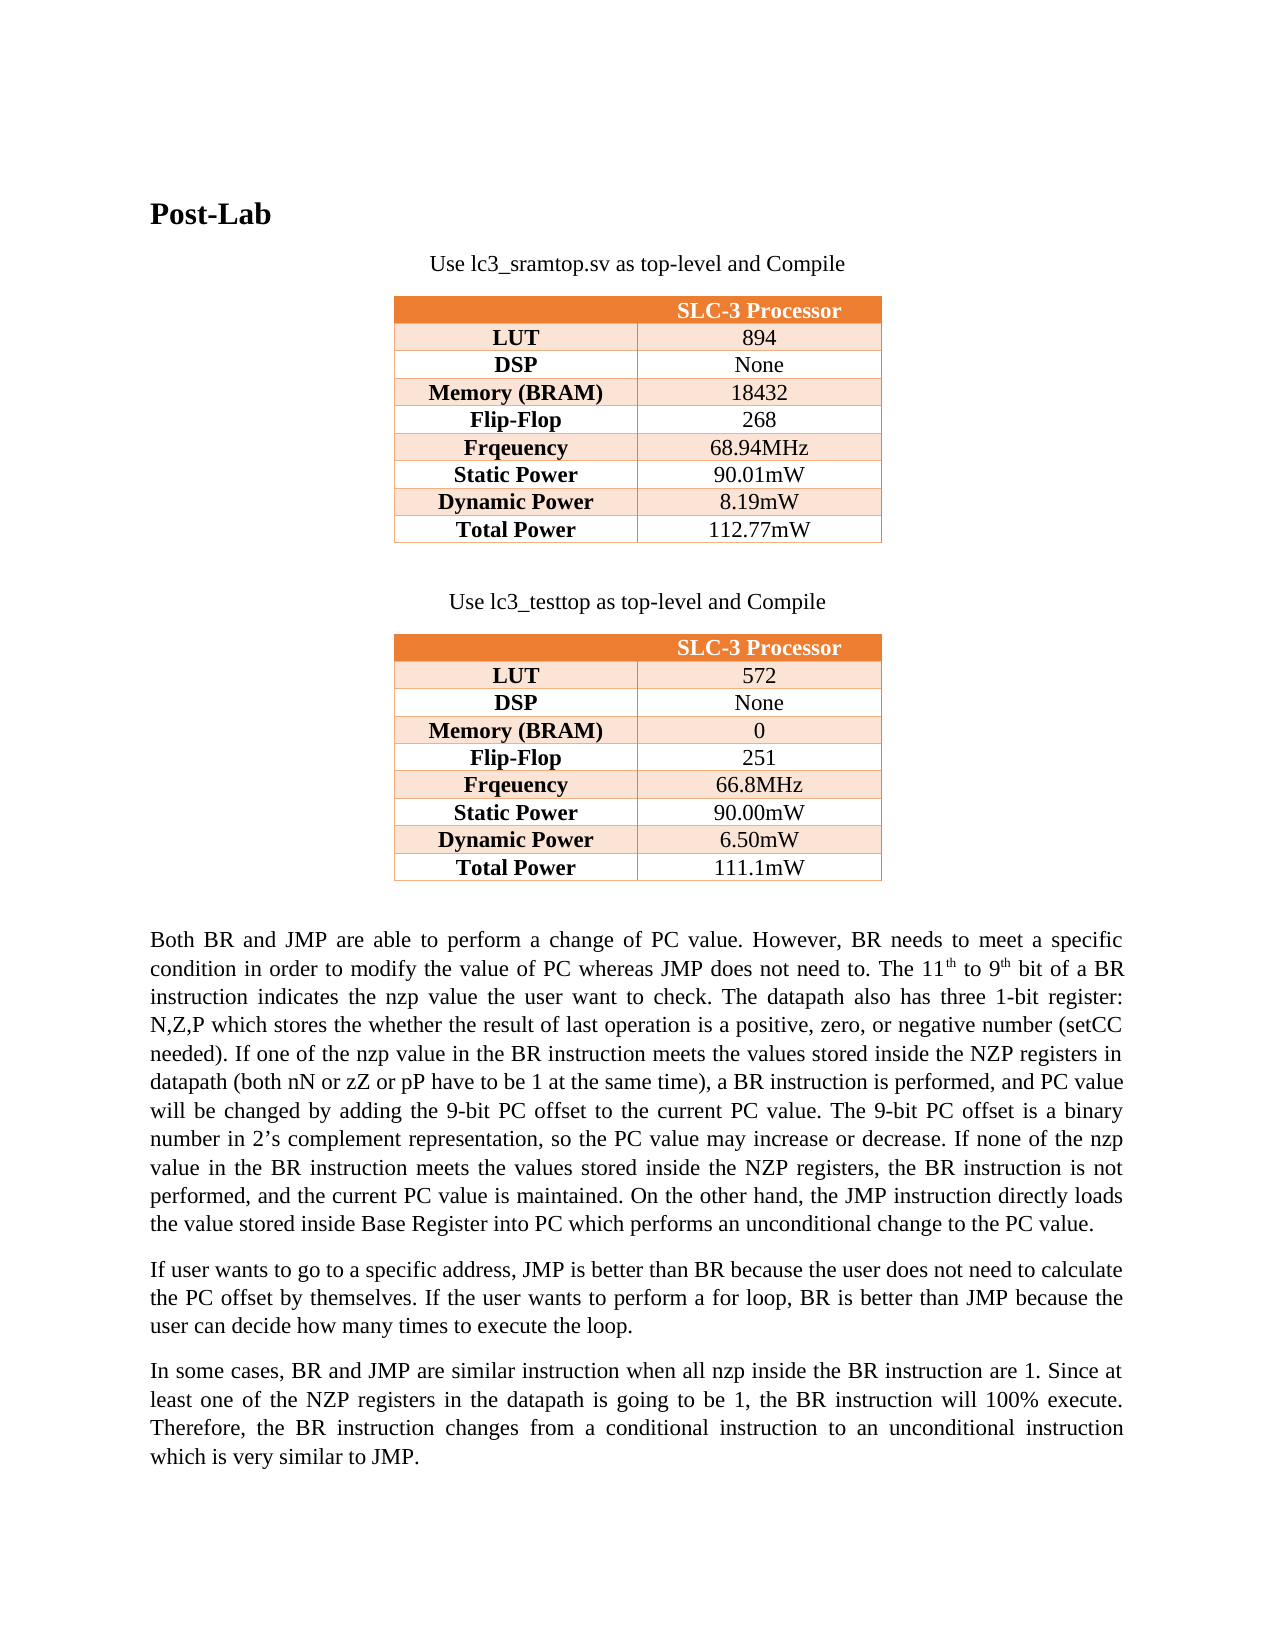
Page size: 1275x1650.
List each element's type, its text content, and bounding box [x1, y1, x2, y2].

table_cell Static Power [395, 799, 637, 825]
table_cell 572 [638, 662, 881, 688]
table_cell 8.19mW [638, 489, 881, 515]
table_header SLC-3 Processor [638, 297, 881, 323]
text Both BR and JMP are able to perform a change of PC value. However, BR needs to meet a specific condition in order to modify the value of PC whereas JMP does not need to. The 11th to 9th bit of a BR instruction indicates the nzp value the user want to check. The datapath also has three 1-bit register: N,Z,P which stores the whether the result of last operation is a positive, zero, or negative number (setCC needed). If one of the nzp value in the BR instruction meets the values stored inside the NZP registers in datapath (both nN or zZ or pP have to be 1 at the same time), a BR instruction is performed, and PC value will be changed by adding the 9-bit PC offset to the current PC value. The 9-bit PC offset is a binary number in 2’s complement representation, so the PC value may increase or decrease. If none of the nzp value in the BR instruction meets the values stored inside the NZP registers, the BR instruction is not performed, and the current PC value is maintained. On the other hand, the JMP instruction directly loads the value stored inside Base Register into PC which performs an unconditional change to the PC value. [150, 926, 1125, 1237]
table_cell 111.1mW [638, 854, 881, 880]
table_cell 90.00mW [638, 799, 881, 825]
table_cell Memory (BRAM) [395, 379, 637, 405]
table_cell Total Power [395, 516, 637, 542]
table_cell Dynamic Power [395, 489, 637, 515]
table_header SLC-3 Processor [638, 635, 881, 661]
table_cell Memory (BRAM) [395, 717, 637, 743]
text If user wants to go to a specific address, JMP is better than BR because the user does not need to calculate the PC offset by themselves. If the user wants to perform a for loop, BR is better than JMP because the user can decide how many times to execute the loop. [150, 1256, 1125, 1339]
table_cell LUT [395, 662, 637, 688]
text In some cases, BR and JMP are similar instruction when all nzp inside the BR instruction are 1. Since at least one of the NZP registers in the datapath is going to be 1, the BR instruction will 100% execute. Therefore, the BR instruction changes from a conditional instruction to an unconditional instruction which is very similar to JMP. [150, 1358, 1125, 1469]
table_cell 18432 [638, 379, 881, 405]
table_cell 894 [638, 324, 881, 350]
table_cell Frqeuency [395, 434, 637, 460]
table_cell DSP [395, 351, 637, 378]
table_cell Flip-Flop [395, 406, 637, 433]
table_cell Dynamic Power [395, 826, 637, 853]
table_cell 0 [638, 717, 881, 743]
table_header [395, 635, 637, 661]
text Post-Lab [150, 195, 1125, 231]
table_cell 268 [638, 406, 881, 433]
table_cell 68.94MHz [638, 434, 881, 460]
table_cell LUT [395, 324, 637, 350]
table_cell Static Power [395, 461, 637, 487]
text Use lc3_testtop as top-level and Compile [150, 588, 1125, 615]
table_cell Frqeuency [395, 771, 637, 798]
table_cell None [638, 351, 881, 378]
table_cell 6.50mW [638, 826, 881, 853]
table_header [395, 297, 637, 323]
table_cell 90.01mW [638, 461, 881, 487]
table_cell Flip-Flop [395, 744, 637, 770]
table_cell 66.8MHz [638, 771, 881, 798]
table_cell DSP [395, 689, 637, 716]
table_cell 112.77mW [638, 516, 881, 542]
table_cell 251 [638, 744, 881, 770]
table_cell Total Power [395, 854, 637, 880]
table_cell None [638, 689, 881, 716]
text Use lc3_sramtop.sv as top-level and Compile [150, 251, 1125, 277]
